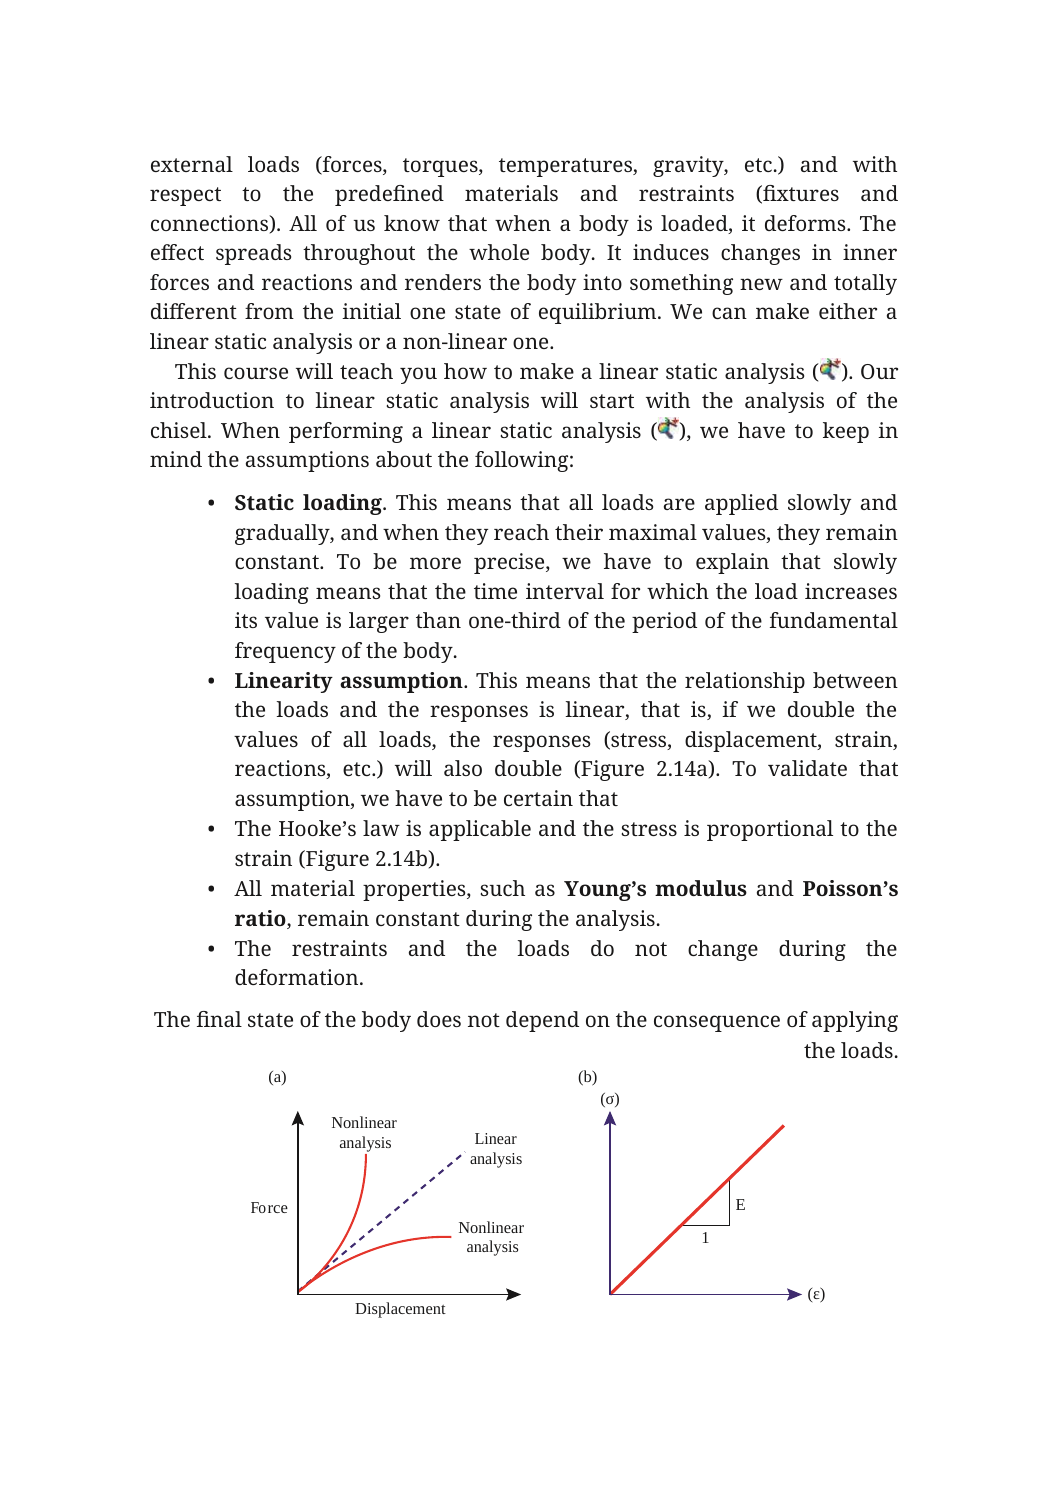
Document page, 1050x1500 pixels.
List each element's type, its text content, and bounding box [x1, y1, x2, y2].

list All material properties, such as Young’s modulus and Poisson’s ratio, remain constant during the analysis. [207, 874, 898, 932]
list The restraints and the loads do not change during the deformation. [207, 934, 898, 992]
text (a) (b) [150, 1067, 900, 1086]
picture [820, 358, 841, 380]
list The Hooke’s law is applicable and the stress is proportional to the strain (Figure 2.14b). [207, 814, 898, 872]
list Linearity assumption. This means that the relationship between the loads and the responses is linear, that is, if we double the values of all loads, the responses (stress, displacement, strain, reactions, etc.) will also double (Figure 2.14a). To validate that assumption, we have to be certain that [207, 666, 898, 812]
text This course will teach you how to make a linear static analysis (). Our introduction to linear static analysis will start with the analysis of the chisel. When performing a linear static analysis (), we have to keep in mind the assumptions about the following: [149, 357, 898, 474]
list Static loading. This means that all loads are applied slowly and gradually, and when they reach their maximal values, they remain constant. To be more precise, we have to explain that slowly loading means that the time interval for which the load increases its value is larger than one-third of the period of the fundamental frequency of the body. [207, 488, 898, 664]
picture [657, 417, 679, 439]
text The final state of the body does not depend on the consequence of applying the loads. [150, 1006, 898, 1065]
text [149, 150, 898, 355]
